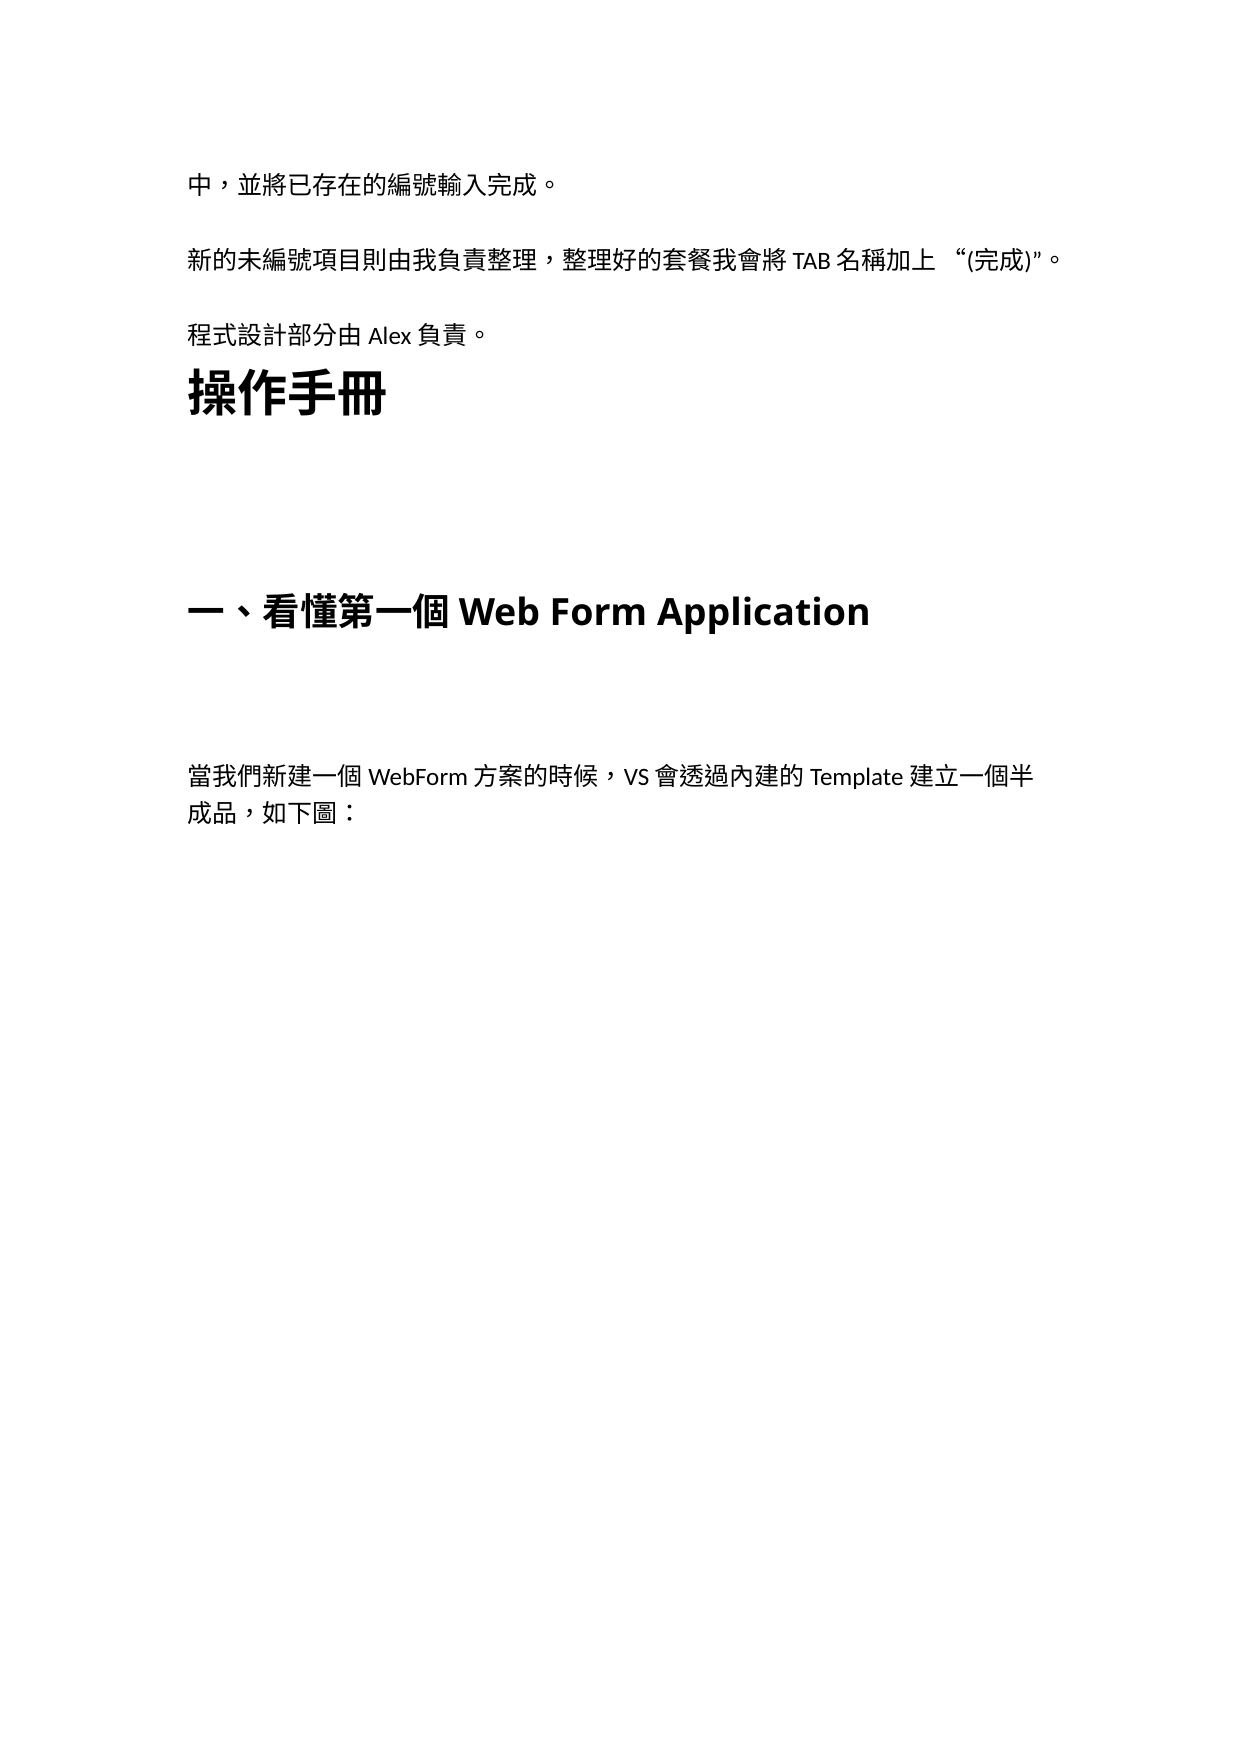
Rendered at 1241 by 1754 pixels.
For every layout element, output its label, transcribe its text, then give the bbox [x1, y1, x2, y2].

subtitle 操作手冊 [187, 352, 1053, 427]
text 程式設計部分由 Alex 負責。 [187, 314, 1053, 352]
text 新的未編號項目則由我負責整理，整理好的套餐我會將TAB名稱加上 “(完成)”。 [187, 239, 1053, 277]
subtitle 一、看懂第一個 Web Form Application [187, 572, 1053, 647]
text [187, 164, 1053, 202]
text 當我們新建一個 WebForm 方案的時候，VS會透過內建的 Template 建立一個半成品，如下圖： [187, 756, 1053, 831]
